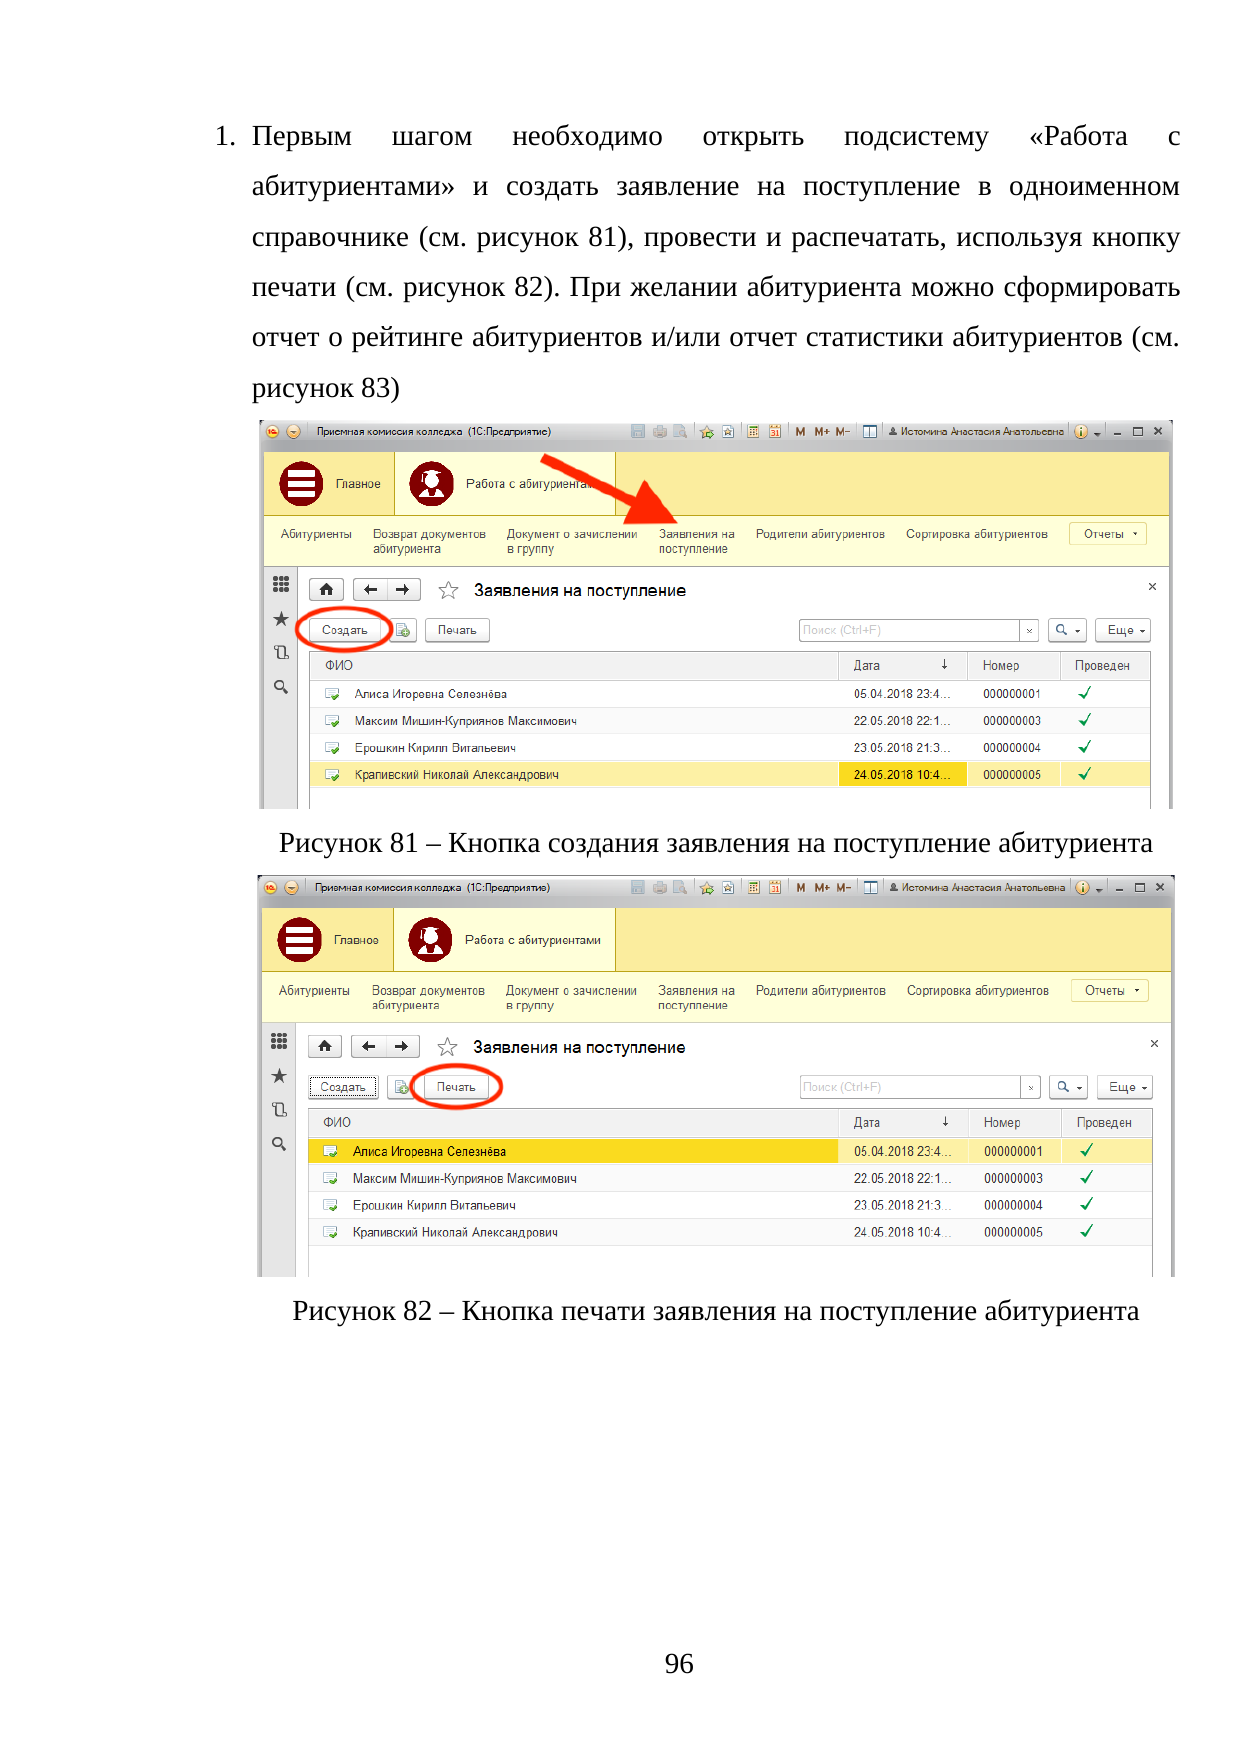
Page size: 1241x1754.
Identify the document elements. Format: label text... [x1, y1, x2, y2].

text Рисунок 81 – Кнопка создания заявления на поступление абитуриента [177, 825, 1181, 858]
text Рисунок 82 – Кнопка печати заявления на поступление абитуриента [177, 1293, 1181, 1326]
list Первым шагом необходимо открыть подсистему «Работа с абитуриентами» и создать заявление на поступление в одноименном справочнике (см. рисунок 81), провести и распечатать, используя кнопку печати (см. рисунок 82). При желании абитуриента можно сформировать отчет о рейтинге абитуриентов и/или отчет статистики абитуриентов (см. рисунок 83) [214, 118, 1181, 403]
picture [259, 420, 1173, 809]
picture [257, 875, 1175, 1277]
